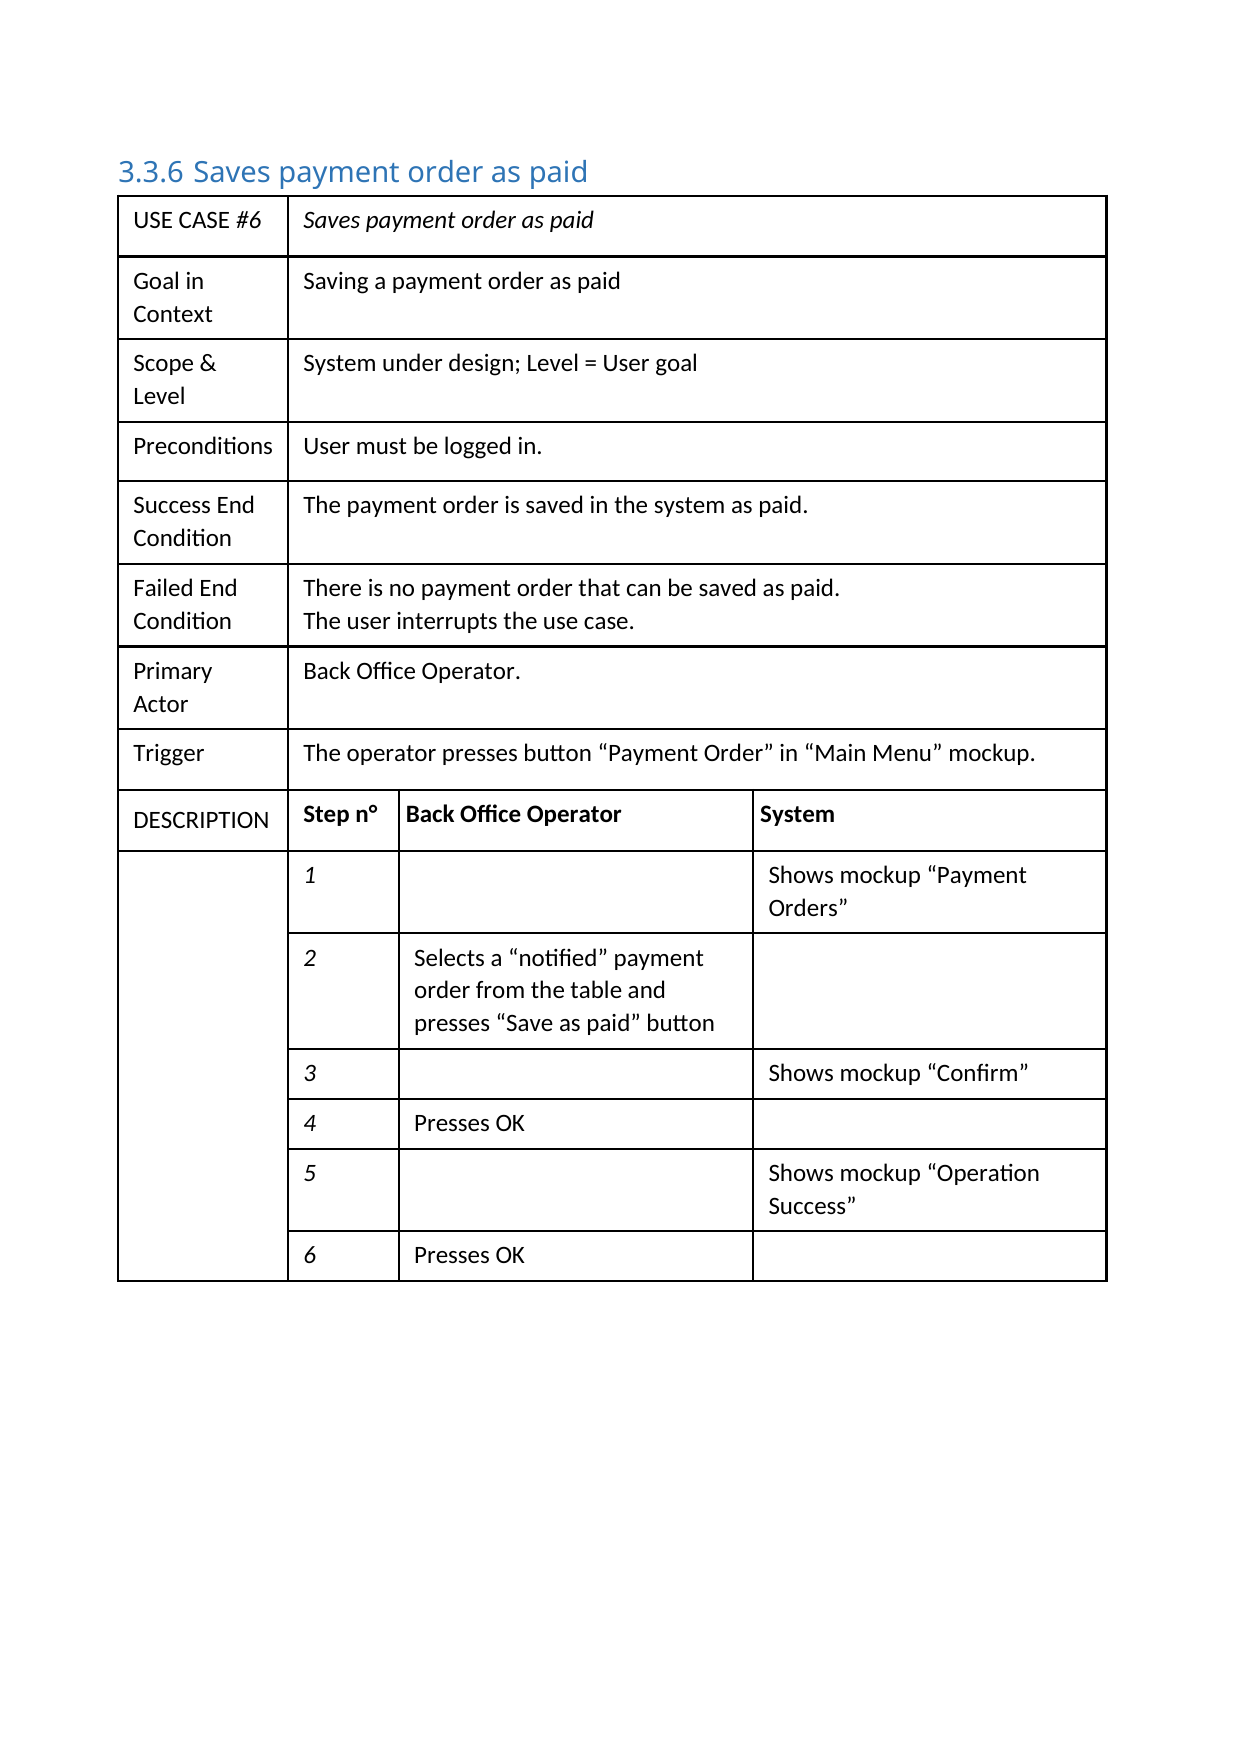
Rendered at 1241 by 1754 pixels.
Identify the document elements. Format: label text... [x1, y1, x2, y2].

table_cell Primary Actor [119, 648, 287, 728]
table_cell [119, 1098, 287, 1280]
table_cell Failed End Condition [119, 565, 287, 645]
table_cell [119, 852, 287, 1098]
table_cell 4 [289, 1100, 398, 1147]
table_cell [754, 1232, 1105, 1280]
table_cell Success End Condition [119, 482, 287, 563]
subtitle Saves payment order as paid [118, 152, 1122, 191]
table_cell [400, 852, 752, 932]
table_cell The payment order is saved in the system as paid. [289, 482, 1105, 563]
table_cell [400, 1150, 752, 1230]
table_cell Presses OK [400, 1100, 752, 1147]
table_header Saves payment order as paid [289, 197, 1105, 255]
table_cell Saving a payment order as paid [289, 258, 1105, 338]
table_cell The operator presses button “Payment Order” in “Main Menu” mockup. [289, 730, 1105, 789]
table_cell [400, 1050, 752, 1098]
table_cell [754, 1100, 1105, 1147]
table_cell Shows mockup “Operation Success” [754, 1150, 1105, 1230]
table_cell 5 [289, 1150, 398, 1230]
table_cell Step n° [289, 791, 398, 849]
table_cell Selects a “notified” payment order from the table and presses “Save as paid” button [400, 934, 752, 1048]
table_cell 2 [289, 934, 398, 1048]
table_cell Goal in Context [119, 258, 287, 338]
table_cell Presses OK [400, 1232, 752, 1280]
table_cell Back Office Operator. [289, 648, 1105, 728]
table_cell 3 [289, 1050, 398, 1098]
table_cell Shows mockup “Payment Orders” [754, 852, 1105, 932]
table_cell Trigger [119, 730, 287, 789]
table_cell 6 [289, 1232, 398, 1280]
table_cell [754, 934, 1105, 1048]
table_cell Preconditions [119, 423, 287, 480]
table_cell 1 [289, 852, 398, 932]
table_cell DESCRIPTION [119, 791, 287, 849]
table_cell System [754, 791, 1105, 849]
table_cell User must be logged in. [289, 423, 1105, 480]
table_cell There is no payment order that can be saved as paid. The user interrupts the use case. [289, 565, 1105, 645]
table_cell System under design; Level = User goal [289, 340, 1105, 421]
table_cell Scope & Level [119, 340, 287, 421]
table_cell Back Office Operator [400, 791, 752, 849]
table_header USE CASE #6 [119, 197, 287, 255]
table_cell Shows mockup “Confirm” [754, 1050, 1105, 1098]
